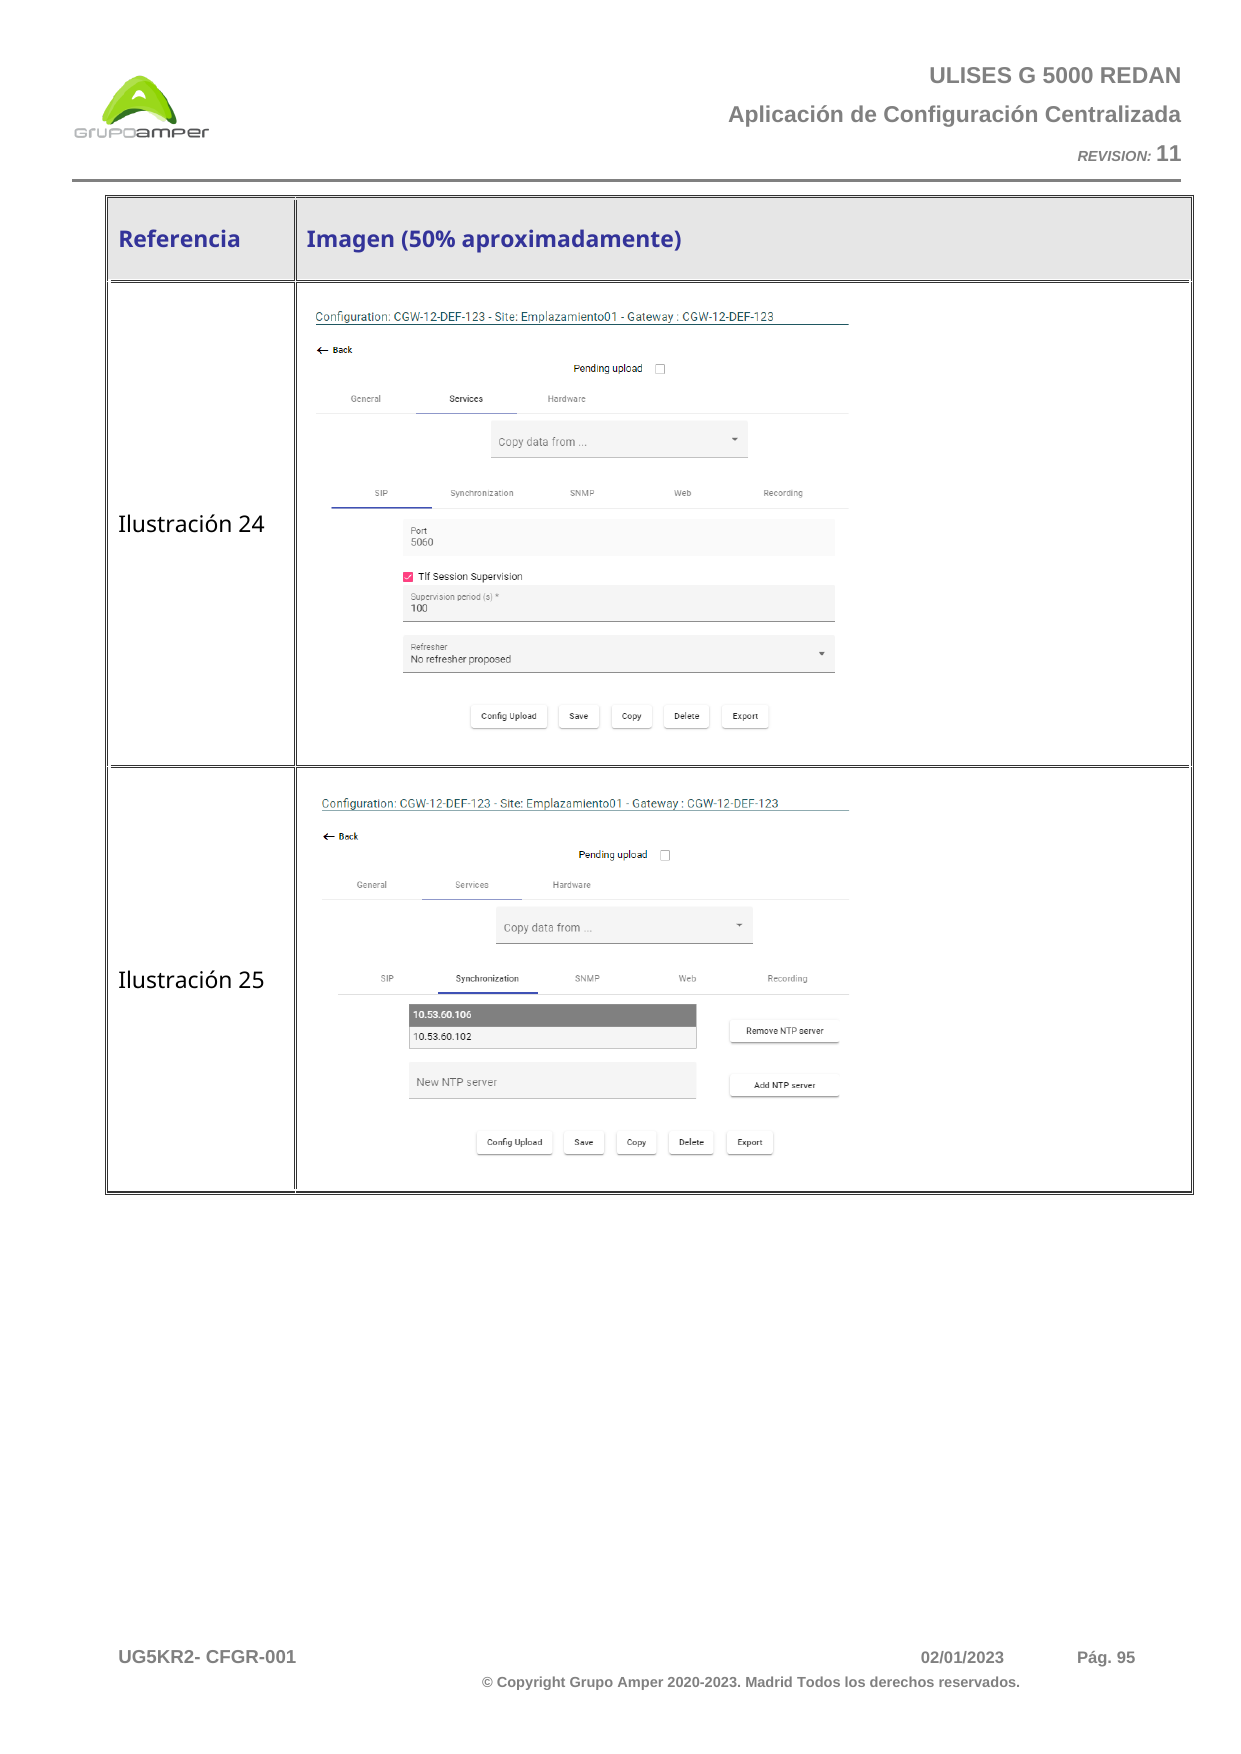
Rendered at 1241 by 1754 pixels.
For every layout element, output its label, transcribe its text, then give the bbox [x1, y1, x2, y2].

table_cell Ilustración 24 [108, 280, 294, 765]
table_header Imagen (50% aproximadamente) [295, 198, 1191, 279]
picture [71, 64, 211, 151]
table_cell [297, 280, 1191, 765]
picture [306, 307, 849, 740]
table_cell [295, 765, 1192, 1191]
table_header Referencia [108, 198, 295, 279]
picture [306, 793, 850, 1166]
table_cell Ilustración 25 [107, 765, 295, 1191]
